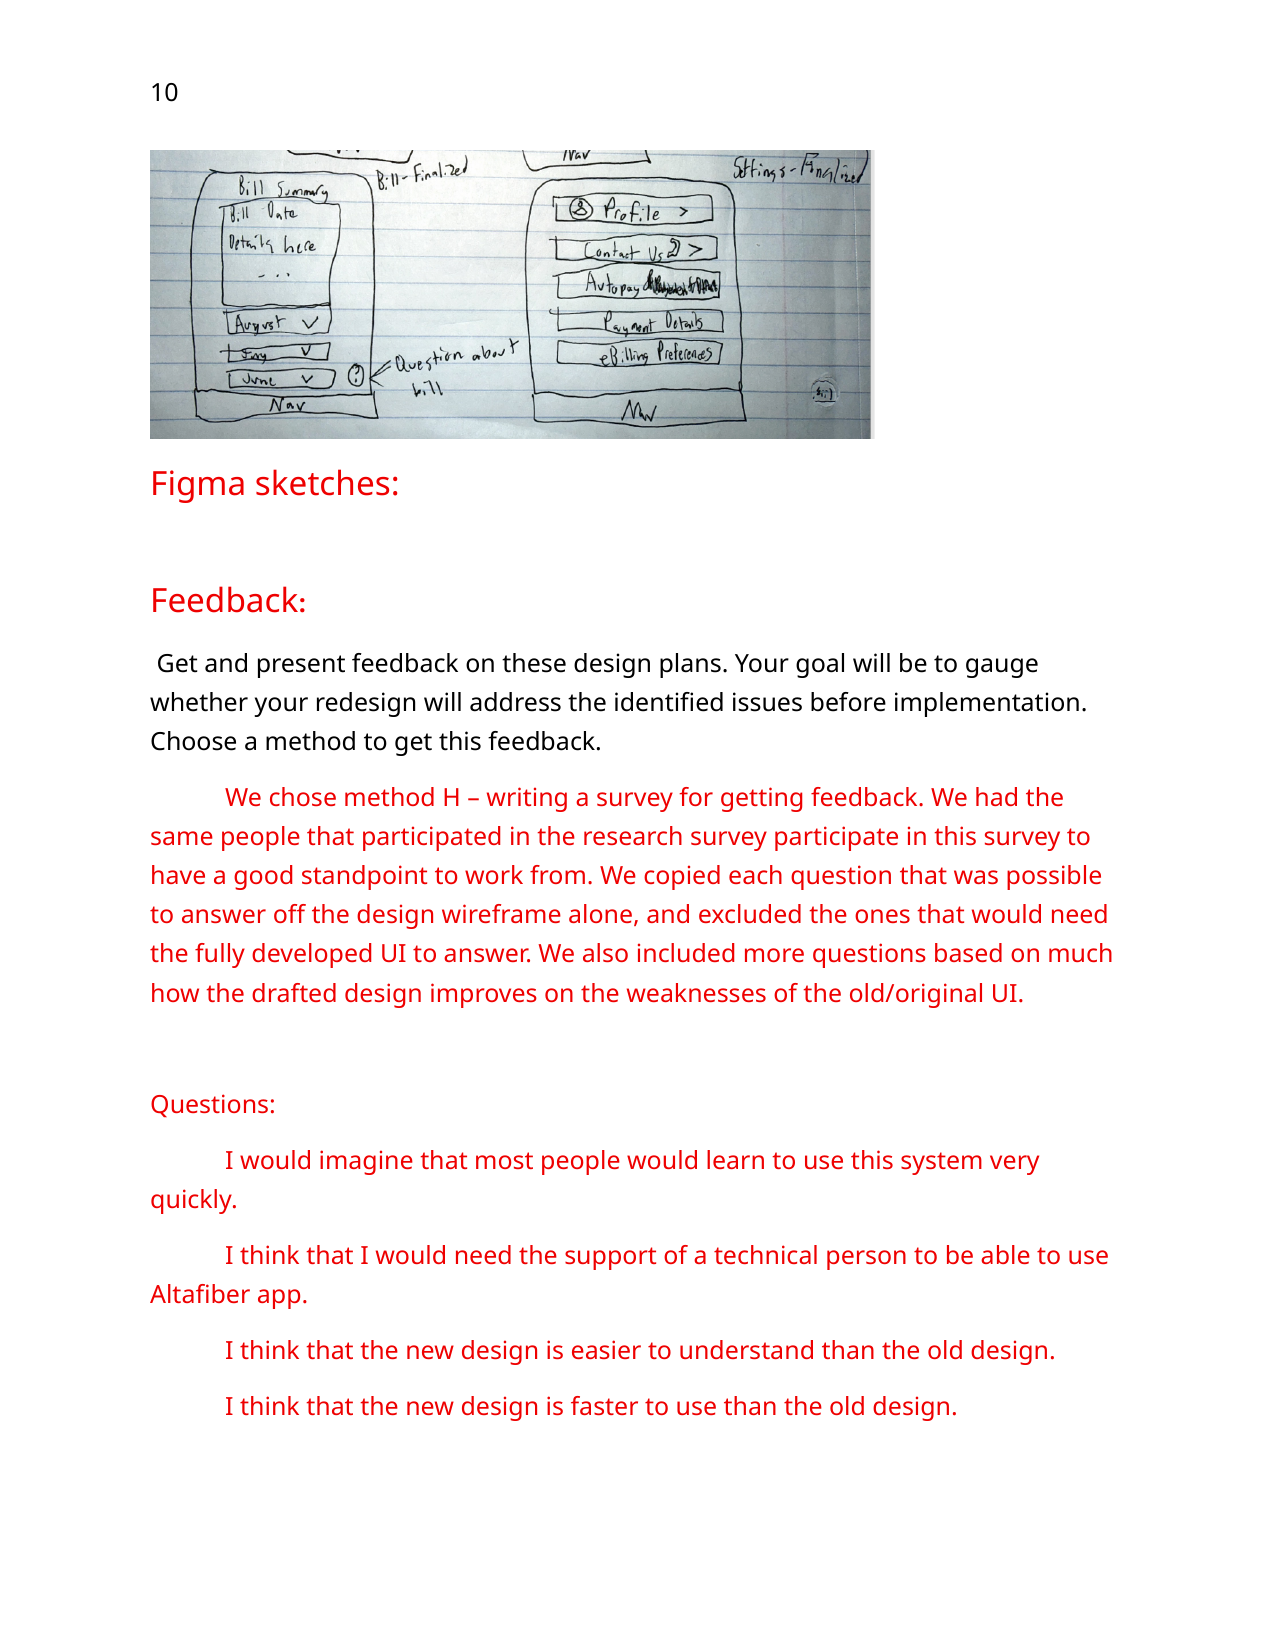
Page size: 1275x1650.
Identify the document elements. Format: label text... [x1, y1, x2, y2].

text I think that I would need the support of a technical person to be able to use Altafiber app. [150, 1238, 1125, 1311]
text I would imagine that most people would learn to use this system very quickly. [150, 1143, 1125, 1216]
subtitle Figma sketches: [150, 460, 1125, 506]
text We chose method H – writing a survey for getting feedback. We had the same people that participated in the research survey participate in this survey to have a good standpoint to work from. We copied each question that was possible to answer off the design wireframe alone, and excluded the ones that would need the fully developed UI to answer. We also included more questions based on much how the drafted design improves on the weaknesses of the old/original UI. [150, 779, 1125, 1009]
text Questions: [150, 1087, 1125, 1121]
text Get and present feedback on these design plans. Your goal will be to gauge whether your redesign will address the identified issues before implementation. Choose a method to get this feedback. [150, 645, 1125, 758]
text I think that the new design is easier to understand than the old design. [150, 1333, 1125, 1367]
text I think that the new design is faster to use than the old design. [150, 1389, 1125, 1423]
text Feedback: [150, 576, 1125, 622]
picture [150, 150, 875, 439]
